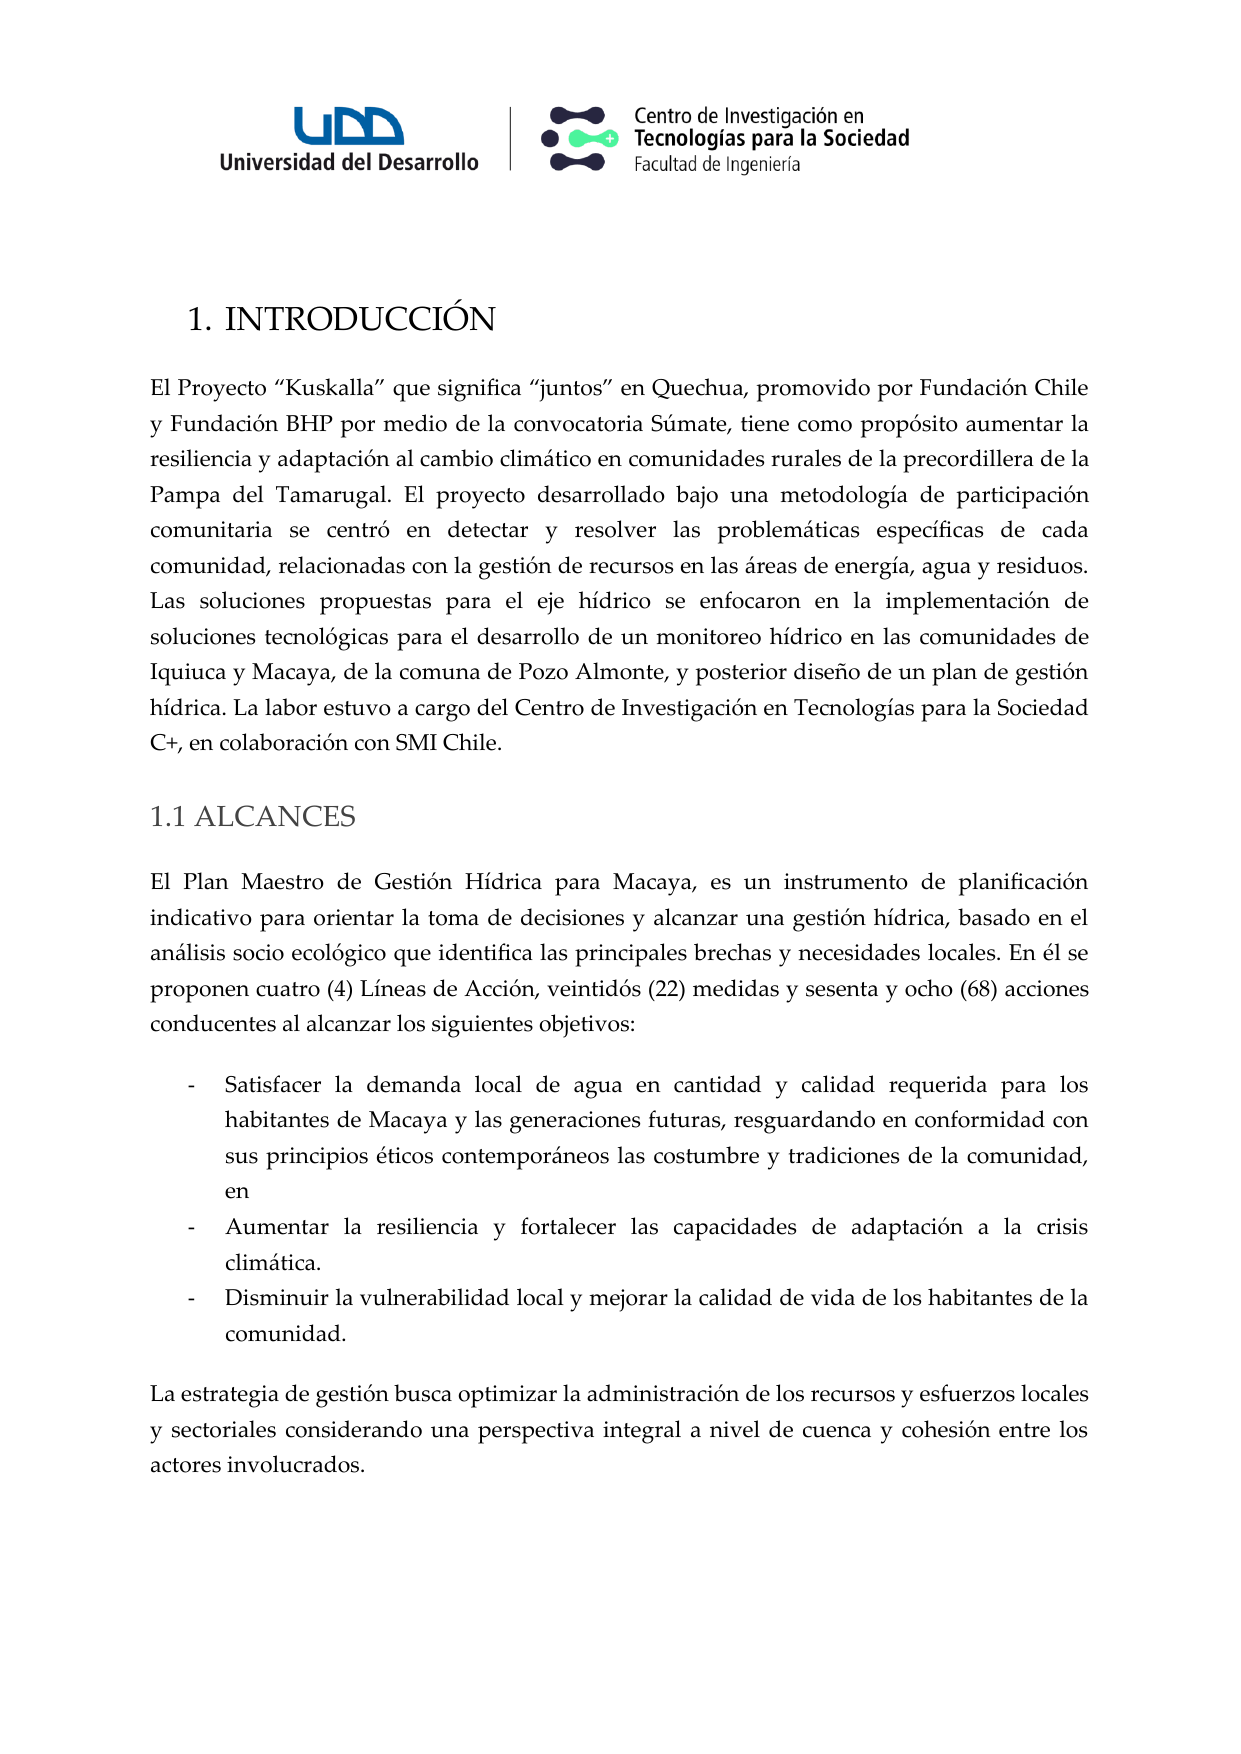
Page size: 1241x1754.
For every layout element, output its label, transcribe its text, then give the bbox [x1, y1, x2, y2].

list Aumentar la resiliencia y fortalecer las capacidades de adaptación a la crisis climática. [187, 1210, 1090, 1276]
text El Plan Maestro de Gestión Hídrica para Macaya, es un instrumento de planificación indicativo para orientar la toma de decisiones y alcanzar una gestión hídrica, basado en el análisis socio ecológico que identifica las principales brechas y necesidades locales. En él se proponen cuatro (4) Líneas de Acción, veintidós (22) medidas y sesenta y ocho (68) acciones conducentes al alcanzar los siguientes objetivos: [150, 865, 1090, 1038]
subtitle 1.1 ALCANCES [150, 795, 1090, 834]
picture [150, 75, 959, 212]
list Satisfacer la demanda local de agua en cantidad y calidad requerida para los habitantes de Macaya y las generaciones futuras, resguardando en conformidad con sus principios éticos contemporáneos las costumbre y tradiciones de la comunidad, en [187, 1068, 1090, 1205]
subtitle INTRODUCCIÓN [187, 294, 1090, 339]
text El Proyecto “Kuskalla” que significa “juntos” en Quechua, promovido por Fundación Chile y Fundación BHP por medio de la convocatoria Súmate, tiene como propósito aumentar la resiliencia y adaptación al cambio climático en comunidades rurales de la precordillera de la Pampa del Tamarugal. El proyecto desarrollado bajo una metodología de participación comunitaria se centró en detectar y resolver las problemáticas específicas de cada comunidad, relacionadas con la gestión de recursos en las áreas de energía, agua y residuos. Las soluciones propuestas para el eje hídrico se enfocaron en la implementación de soluciones tecnológicas para el desarrollo de un monitoreo hídrico en las comunidades de Iquiuca y Macaya, de la comuna de Pozo Almonte, y posterior diseño de un plan de gestión hídrica. La labor estuvo a cargo del Centro de Investigación en Tecnologías para la Sociedad C+, en colaboración con SMI Chile. [150, 371, 1090, 757]
text La estrategia de gestión busca optimizar la administración de los recursos y esfuerzos locales y sectoriales considerando una perspectiva integral a nivel de cuenca y cohesión entre los actores involucrados. [150, 1377, 1090, 1479]
list Disminuir la vulnerabilidad local y mejorar la calidad de vida de los habitantes de la comunidad. [187, 1281, 1090, 1347]
